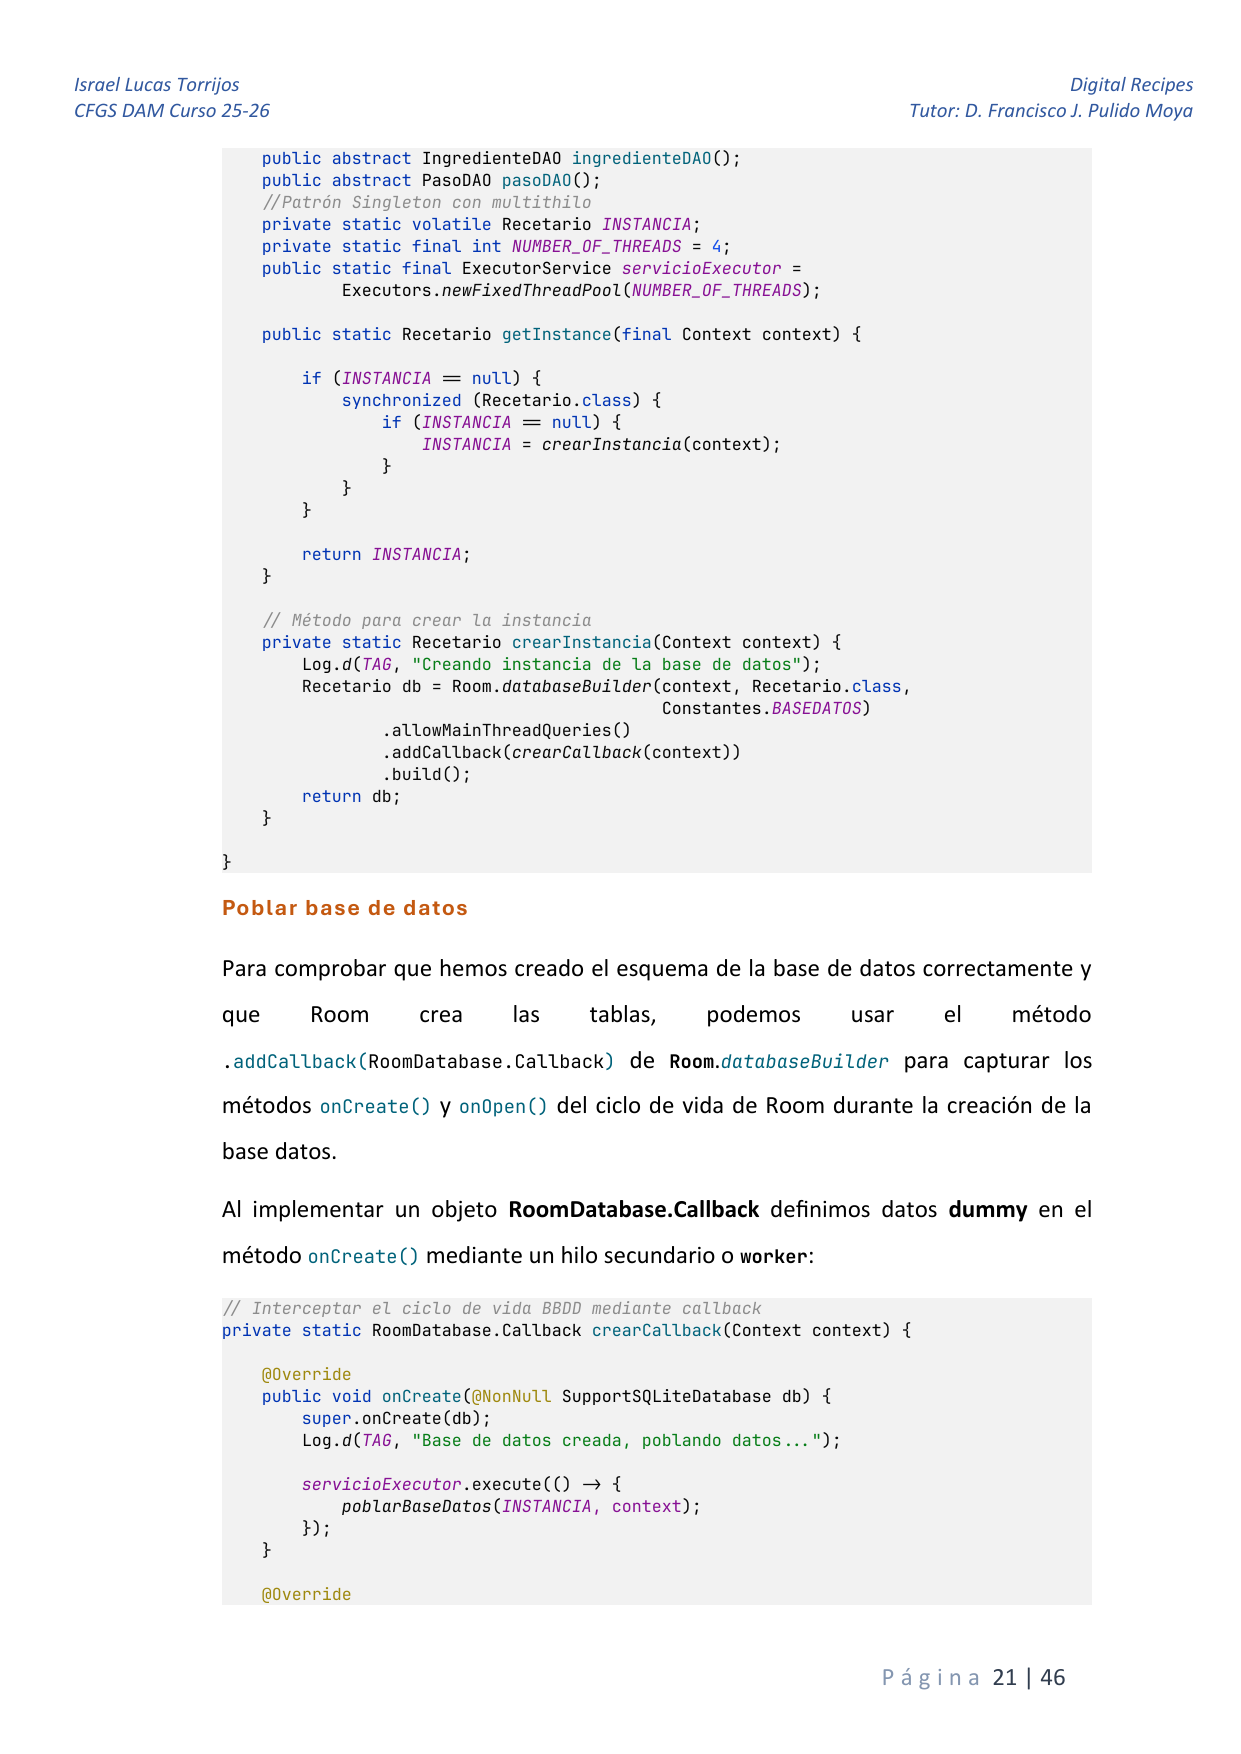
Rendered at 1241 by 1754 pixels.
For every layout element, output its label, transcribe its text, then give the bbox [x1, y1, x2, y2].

text Al implementar un objeto RoomDatabase.Callback definimos datos dummy en el método onCreate() mediante un hilo secundario o worker: [222, 1194, 1092, 1270]
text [222, 1298, 1092, 1605]
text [222, 148, 1092, 873]
text Poblar base de datos [222, 894, 1092, 922]
text Para comprobar que hemos creado el esquema de la base de datos correctamente y que Room crea las tablas, podemos usar el método .addCallback(RoomDatabase.Callback) de Room.databaseBuilder para capturar los métodos onCreate() y onOpen() del ciclo de vida de Room durante la creación de la base datos. [222, 952, 1092, 1166]
